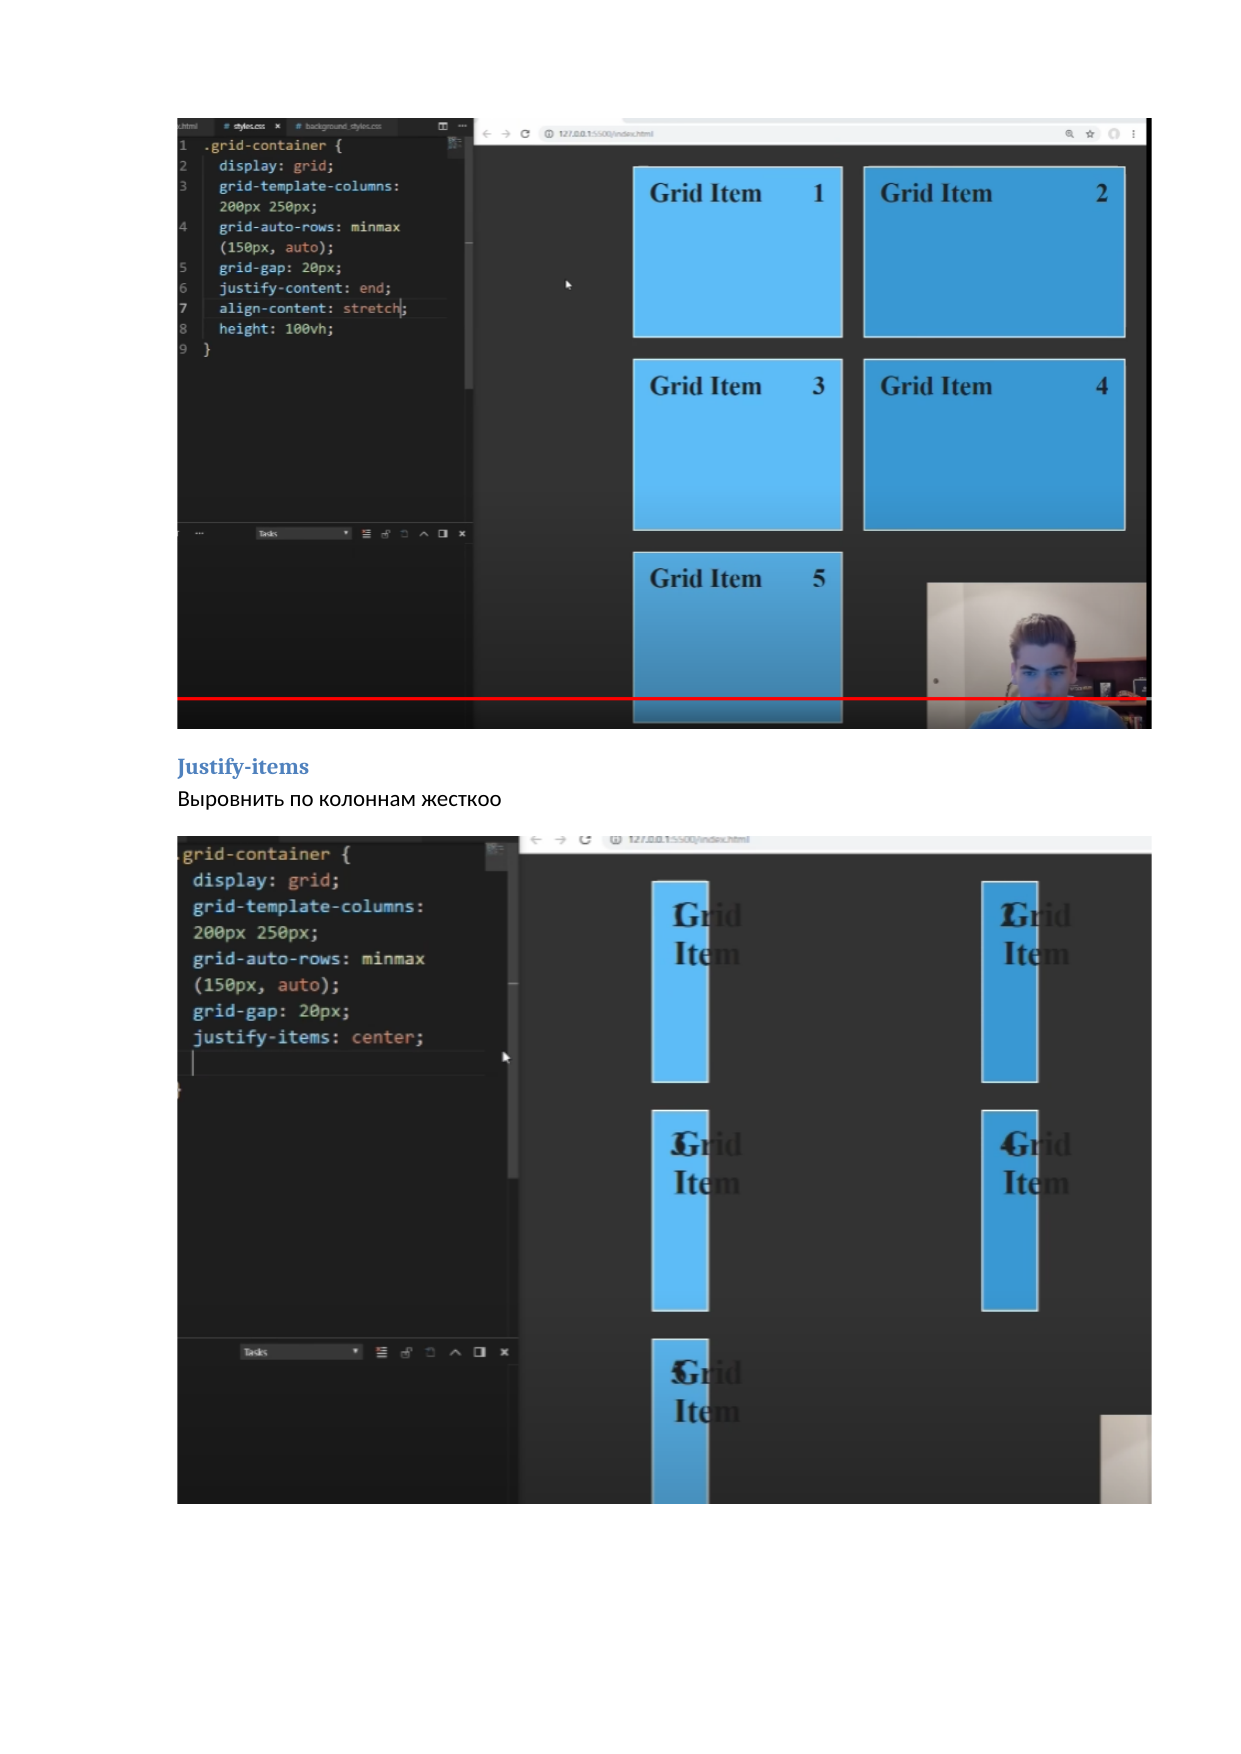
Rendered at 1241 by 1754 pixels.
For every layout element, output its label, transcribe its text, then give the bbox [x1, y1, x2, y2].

picture [177, 118, 1152, 729]
picture [177, 836, 1152, 1504]
text Выровнить по колоннам жесткоо [177, 784, 1152, 812]
subtitle Justify-items [177, 754, 1152, 780]
